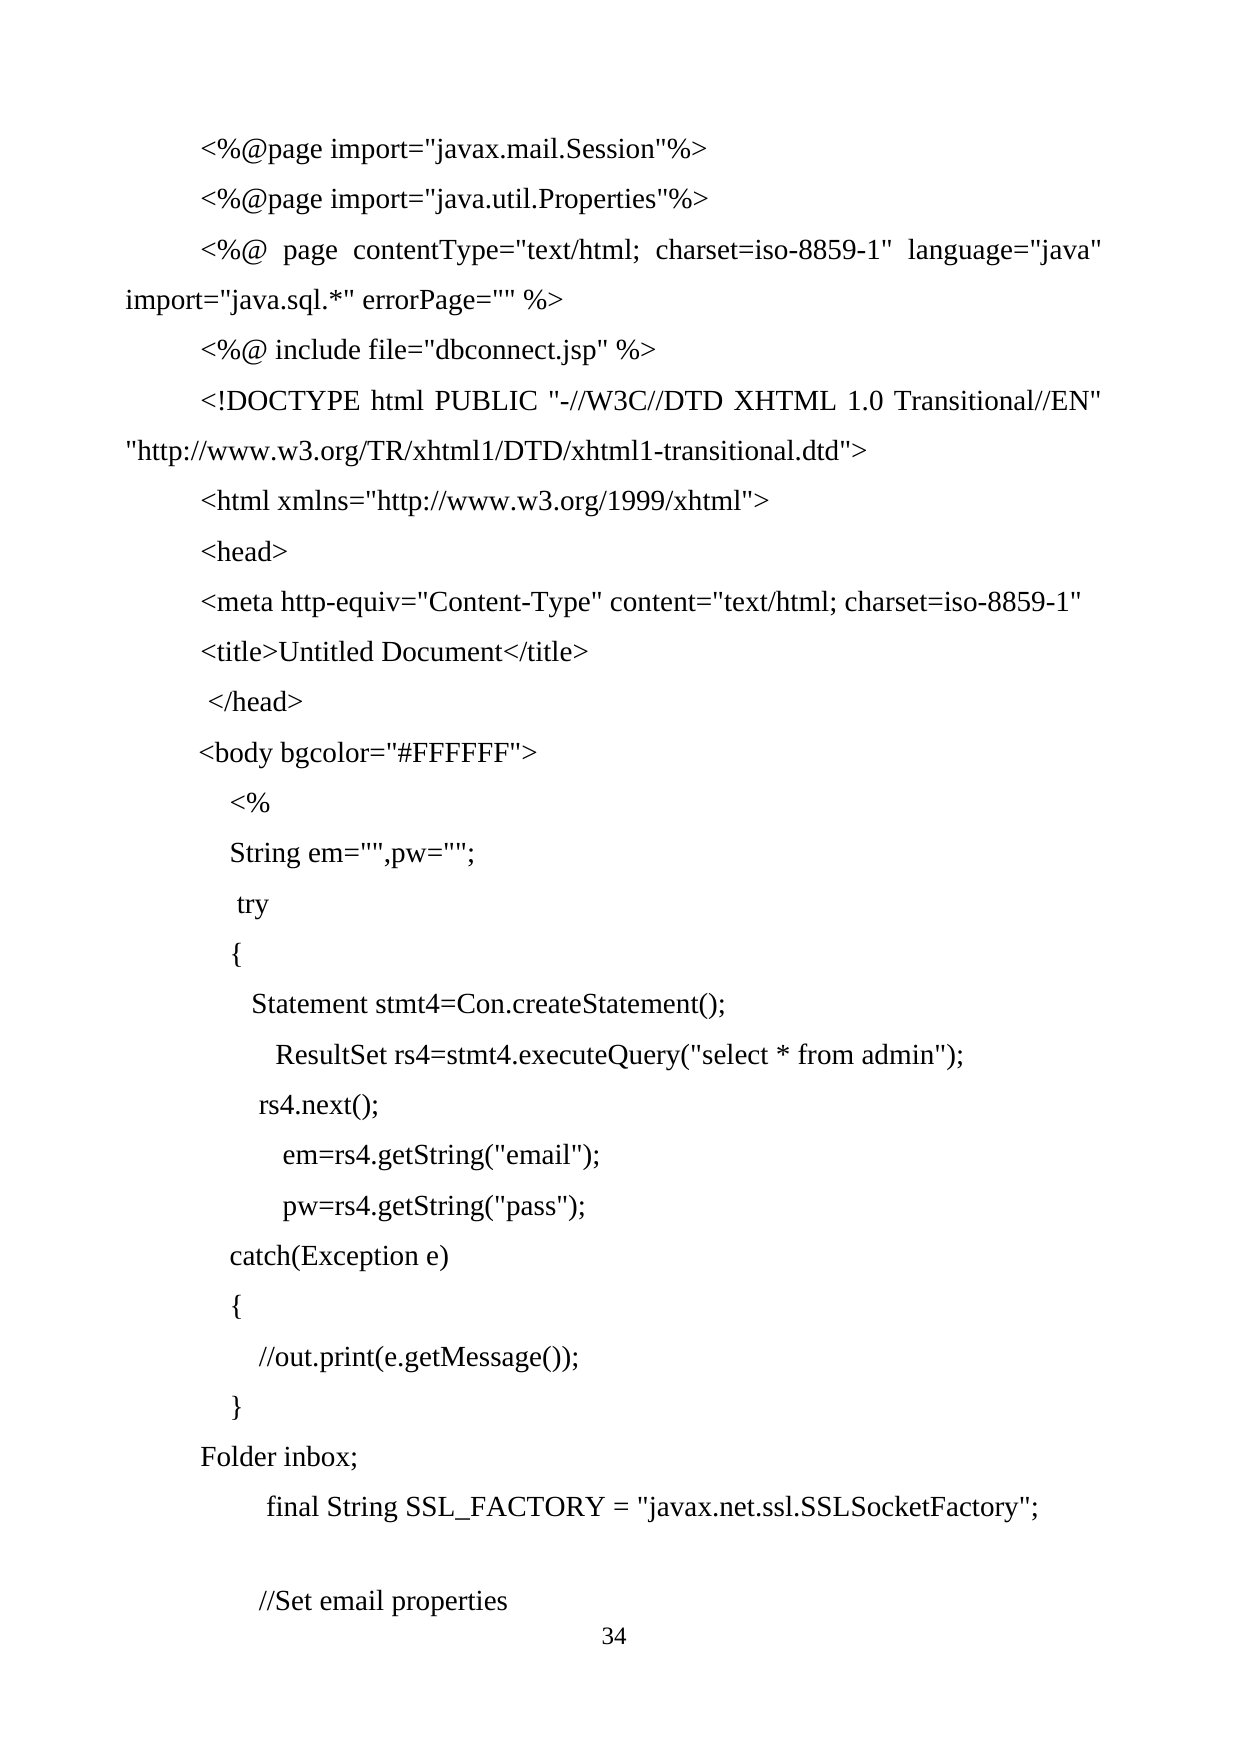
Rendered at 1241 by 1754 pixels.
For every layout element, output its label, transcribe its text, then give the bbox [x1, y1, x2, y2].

text <meta http-equiv="Content-Type" content="text/html; charset=iso-8859-1" [125, 584, 1103, 617]
text <% [125, 785, 1103, 819]
text ResultSet rs4=stmt4.executeQuery("select * from admin"); [125, 1037, 1103, 1070]
text String em="",pw=""; [125, 836, 1103, 869]
text <body bgcolor="#FFFFFF"> [125, 735, 1103, 768]
text { [125, 936, 1103, 970]
text <html xmlns="http://www.w3.org/1999/xhtml"> [125, 483, 1103, 517]
text //Set email properties [125, 1583, 1103, 1617]
text pw=rs4.getString("pass"); [125, 1188, 1103, 1221]
text Statement stmt4=Con.createStatement(); [125, 986, 1103, 1020]
text <%@page import="java.util.Properties"%> [125, 181, 1103, 215]
text rs4.next(); [125, 1087, 1103, 1121]
text em=rs4.getString("email"); [125, 1137, 1103, 1171]
text try [125, 886, 1103, 919]
text Folder inbox; [125, 1439, 1103, 1473]
text { [125, 1288, 1103, 1322]
text final String SSL_FACTORY = "javax.net.ssl.SSLSocketFactory"; [125, 1489, 1103, 1523]
text <!DOCTYPE html PUBLIC "-//W3C//DTD XHTML 1.0 Transitional//EN" "http://www.w3.org/TR/xhtml1/DTD/xhtml1-transitional.dtd"> [125, 383, 1103, 467]
text <%@ include file="dbconnect.jsp" %> [125, 332, 1103, 366]
text <%@page import="javax.mail.Session"%> [125, 131, 1103, 165]
text catch(Exception e) [125, 1238, 1103, 1272]
text } [125, 1389, 1103, 1422]
text <title>Untitled Document</title> [125, 634, 1103, 668]
text </head> [125, 684, 1103, 718]
text //out.print(e.getMessage()); [125, 1339, 1103, 1372]
text <head> [125, 534, 1103, 567]
text <%@ page contentType="text/html; charset=iso-8859-1" language="java" import="java.sql.*" errorPage="" %> [125, 232, 1103, 316]
